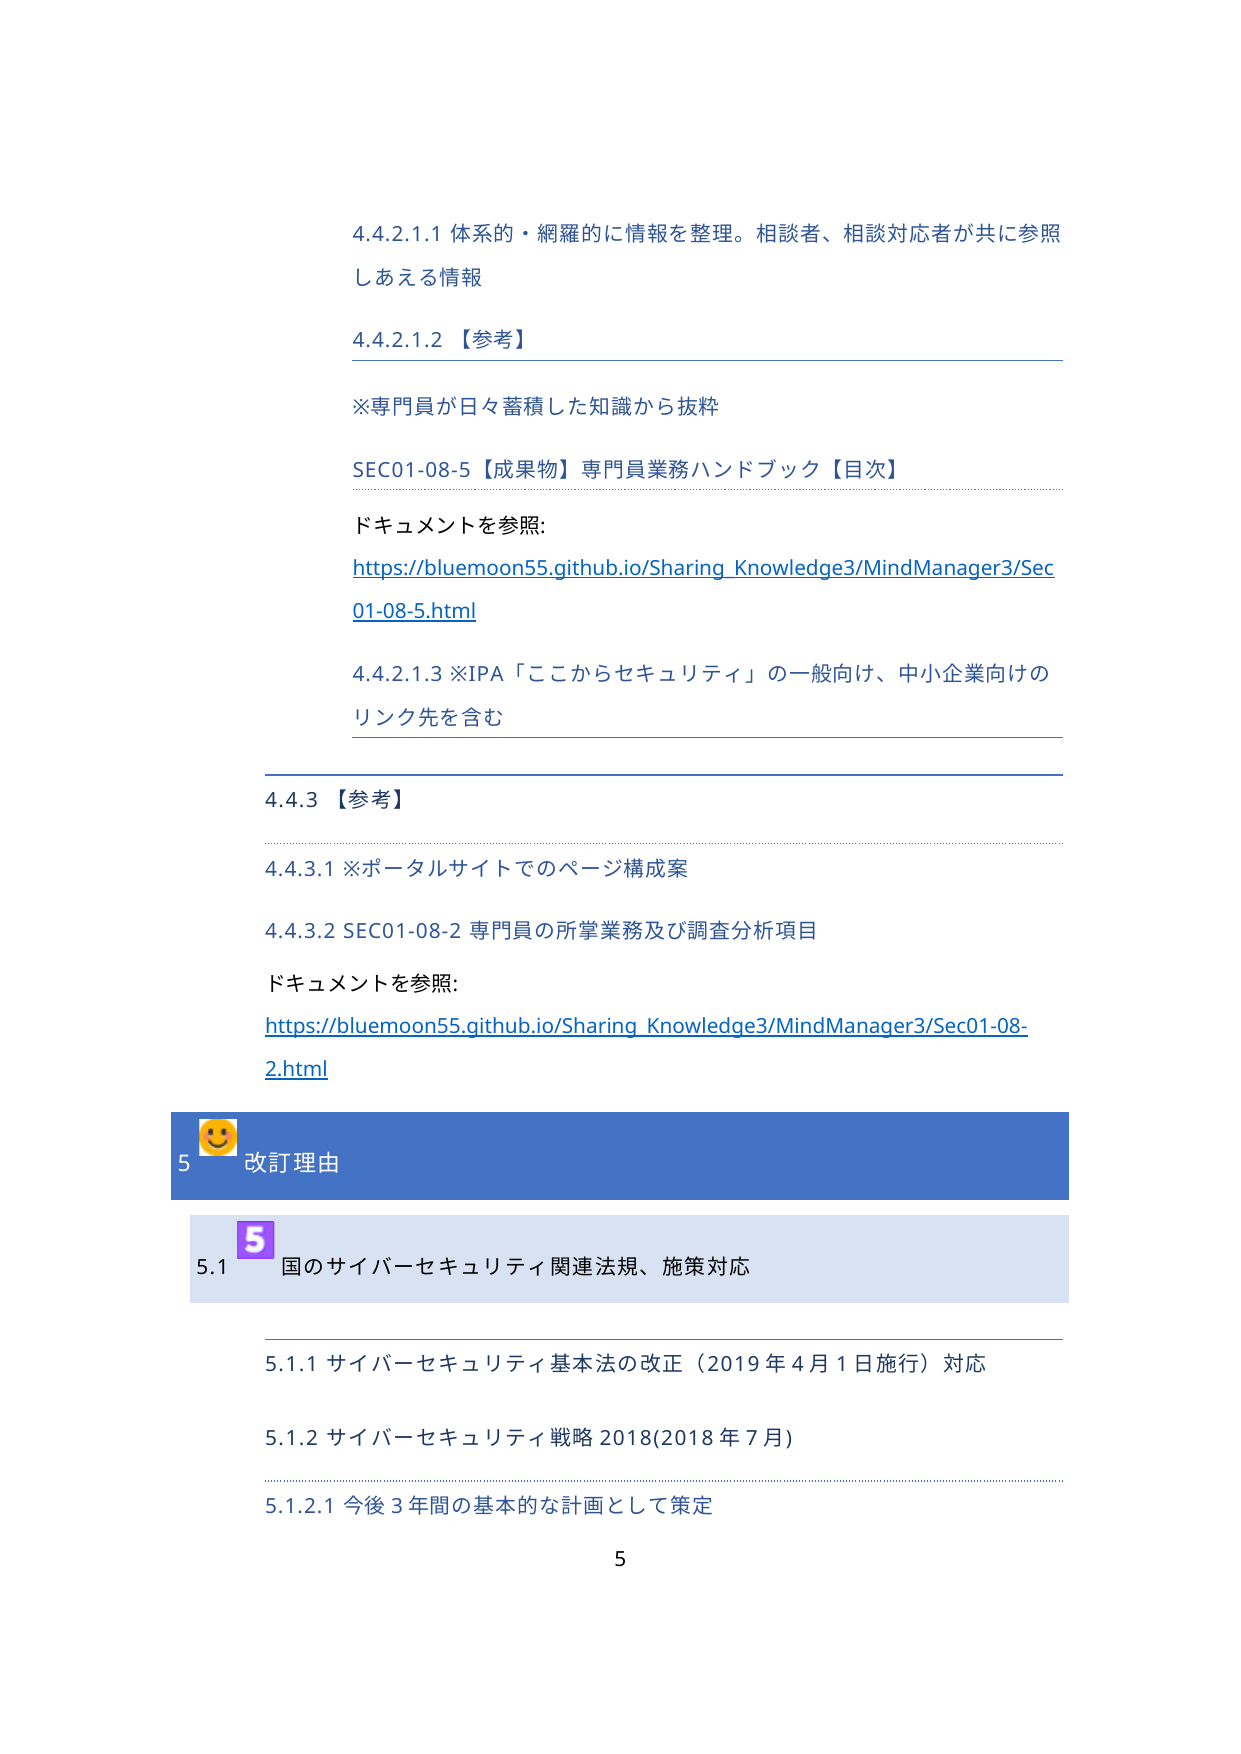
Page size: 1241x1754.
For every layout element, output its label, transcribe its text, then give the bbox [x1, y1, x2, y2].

text ※IPA「ここからセキュリティ」の一般向け、中小企業向けのリンク先を含む [352, 654, 1063, 737]
text 【参考】 [352, 320, 1063, 360]
text ※ポータルサイトでのページ構成案 [265, 843, 1063, 886]
text サイバーセキュリティ基本法の改正（2019年4月1日施行）対応 [265, 1340, 1063, 1382]
text 体系的・網羅的に情報を整理。相談者、相談対応者が共に参照しあえる情報 [352, 214, 1063, 295]
text サイバーセキュリティ戦略2018(2018年7月) [265, 1412, 1063, 1455]
text ※専門員が日々蓄積した知識から抜粋 [352, 386, 1063, 424]
text 国のサイバーセキュリティ関連法規、施策対応 [196, 1221, 1063, 1296]
text 今後3年間の基本的な計画として策定 [265, 1480, 1063, 1523]
text Sec01-08-5【成果物】専門員業務ハンドブック【目次】 [352, 449, 1063, 490]
text 改訂理由 [177, 1119, 1063, 1193]
text ドキュメントを参照: https://bluemoon55.github.io/Sharing_Knowledge3/MindManager3/Sec01-08-2.html [265, 963, 1063, 1087]
picture [199, 1119, 237, 1156]
text 【参考】 [265, 776, 1063, 817]
text Sec01-08-2 専門員の所掌業務及び調査分析項目 [265, 905, 1063, 949]
text ドキュメントを参照: https://bluemoon55.github.io/Sharing_Knowledge3/MindManager3/Sec01-08-5.html [352, 505, 1063, 629]
picture [237, 1221, 275, 1259]
